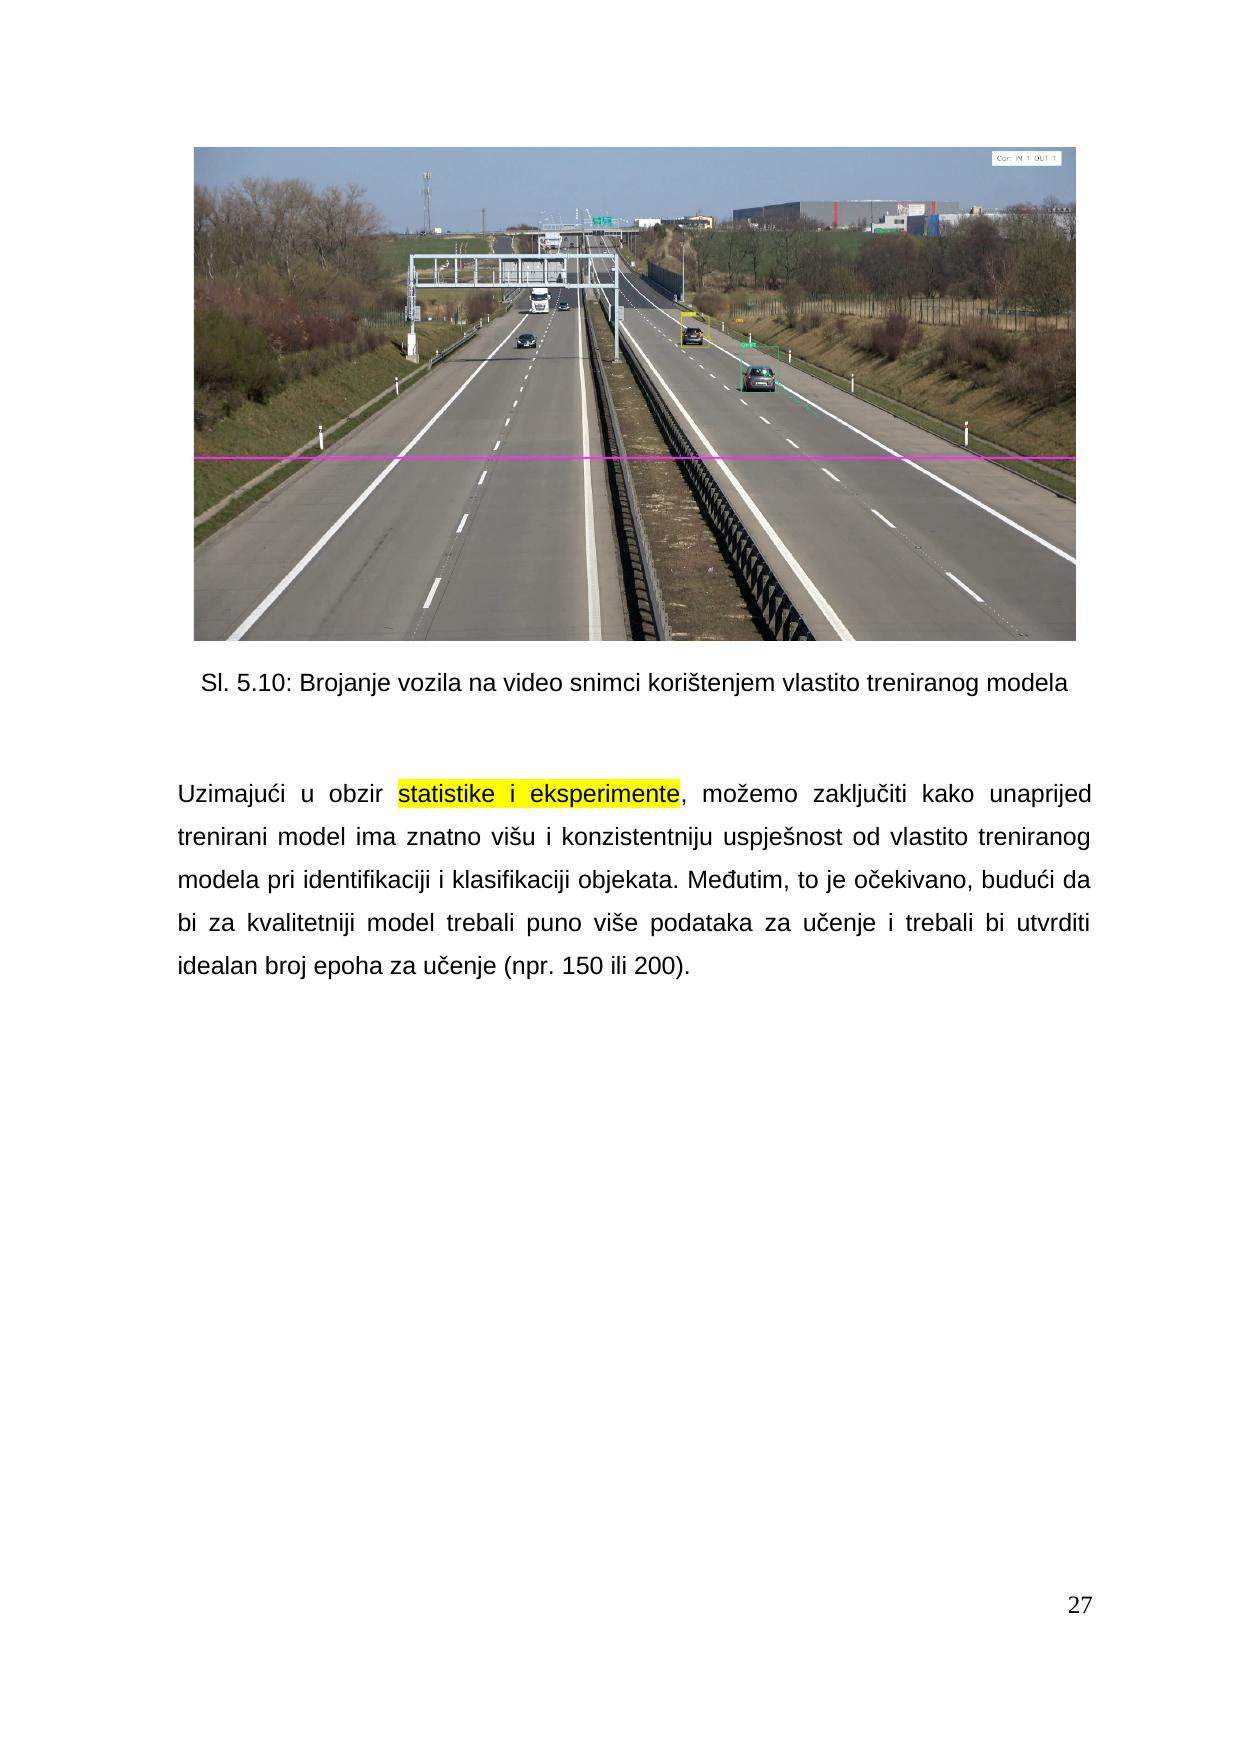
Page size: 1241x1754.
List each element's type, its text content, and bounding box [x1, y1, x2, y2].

text Sl. 5.10: Brojanje vozila na video snimci korištenjem vlastito treniranog modela [177, 668, 1092, 696]
picture [193, 147, 1076, 641]
text Uzimajući u obzir statistike i eksperimente, možemo zaključiti kako unaprijed trenirani model ima znatno višu i konzistentniju uspješnost od vlastito treniranog modela pri identifikaciji i klasifikaciji objekata. Međutim, to je očekivano, budući da bi za kvalitetniji model trebali puno više podataka za učenje i trebali bi utvrditi idealan broj epoha za učenje (npr. 150 ili 200). [177, 779, 1092, 980]
